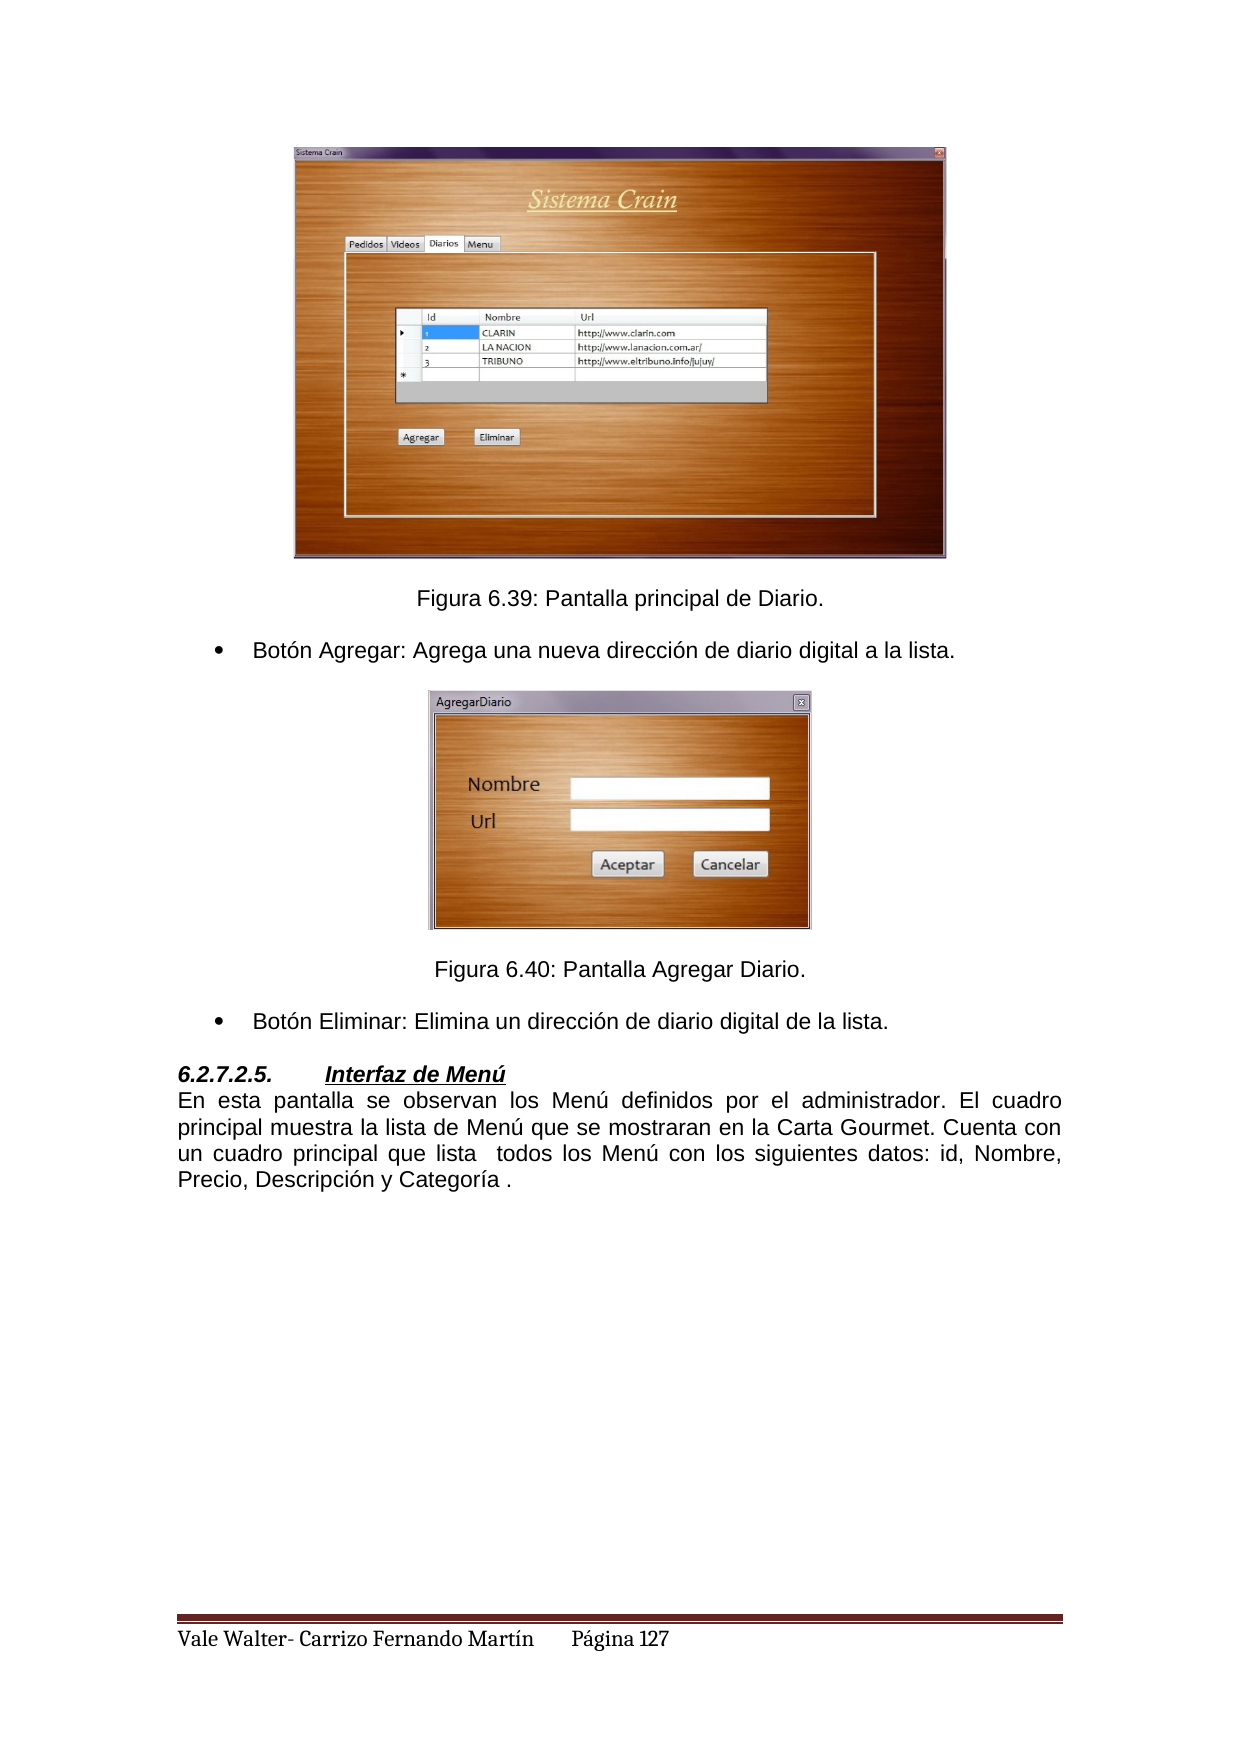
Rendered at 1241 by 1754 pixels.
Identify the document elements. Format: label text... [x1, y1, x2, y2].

text Figura 6.40: Pantalla Agregar Diario. [177, 956, 1063, 982]
text Figura 6.39: Pantalla principal de Diario. [177, 584, 1063, 611]
list Botón Agregar: Agrega una nueva dirección de diario digital a la lista. [215, 637, 1063, 664]
picture [293, 147, 947, 559]
picture [428, 690, 812, 930]
list Botón Eliminar: Elimina un dirección de diario digital de la lista. [215, 1008, 1063, 1034]
text En esta pantalla se observan los Menú definidos por el administrador. El cuadro principal muestra la lista de Menú que se mostraran en la Carta Gourmet. Cuenta con un cuadro principal que lista todos los Menú con los siguientes datos: id, Nombre, Precio, Descripción y Categoría . [177, 1087, 1063, 1193]
list Interfaz de Menú [177, 1061, 1063, 1087]
